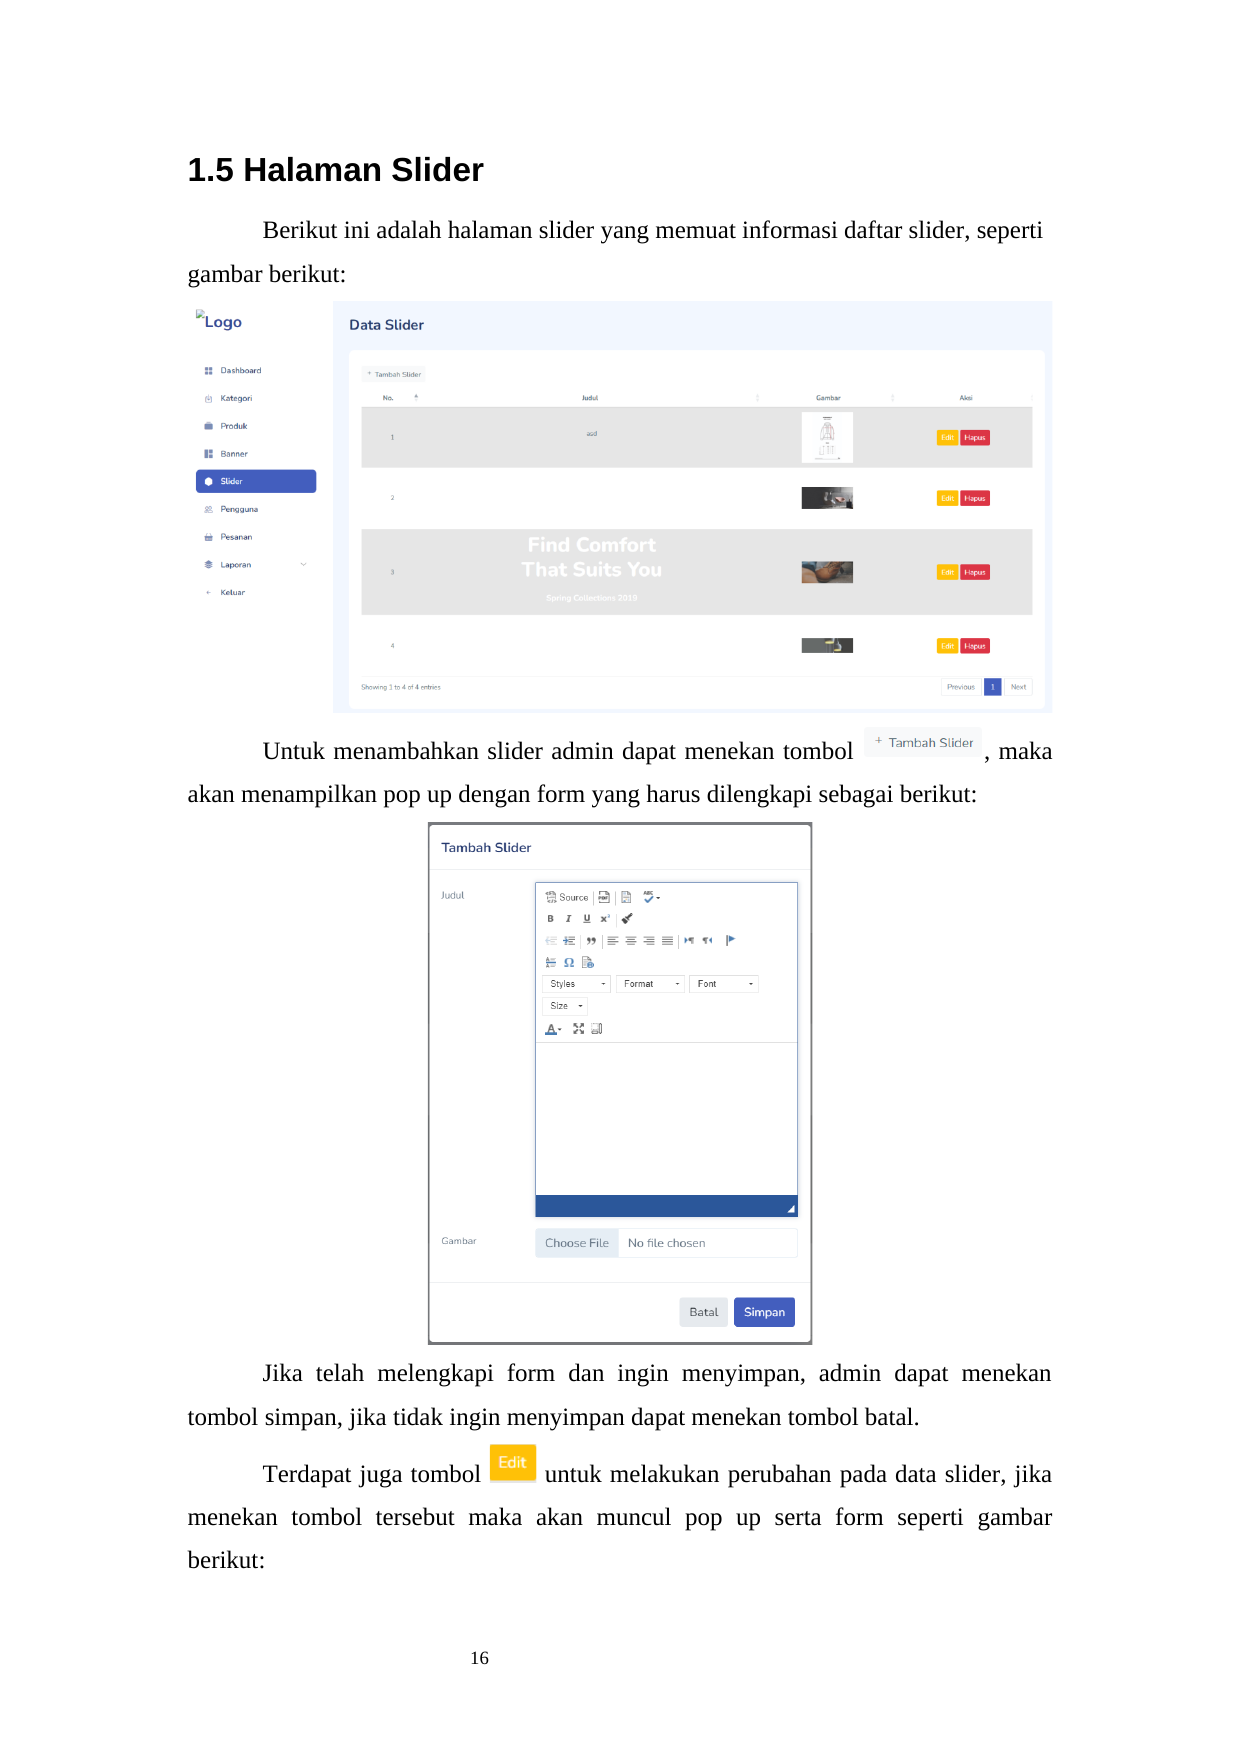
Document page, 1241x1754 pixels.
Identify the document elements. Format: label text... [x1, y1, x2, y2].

list Jika telah melengkapi form dan ingin menyimpan, admin dapat menekan tombol simpan, jika tidak ingin menyimpan dapat menekan tombol batal. [187, 1358, 1053, 1430]
picture [187, 301, 1053, 713]
picture [862, 727, 984, 760]
list Berikut ini adalah halaman slider yang memuat informasi daftar slider, seperti gambar berikut: [187, 216, 1053, 287]
picture [427, 822, 813, 1345]
subtitle Halaman Slider [187, 150, 1053, 188]
list Terdapat juga tombol untuk melakukan perubahan pada data slider, jika menekan tombol tersebut maka akan muncul pop up serta form seperti gambar berikut: [187, 1445, 1053, 1574]
list Untuk menambahkan slider admin dapat menekan tombol , maka akan menampilkan pop up dengan form yang harus dilengkapi sebagai berikut: [187, 727, 1053, 808]
picture [489, 1444, 537, 1483]
